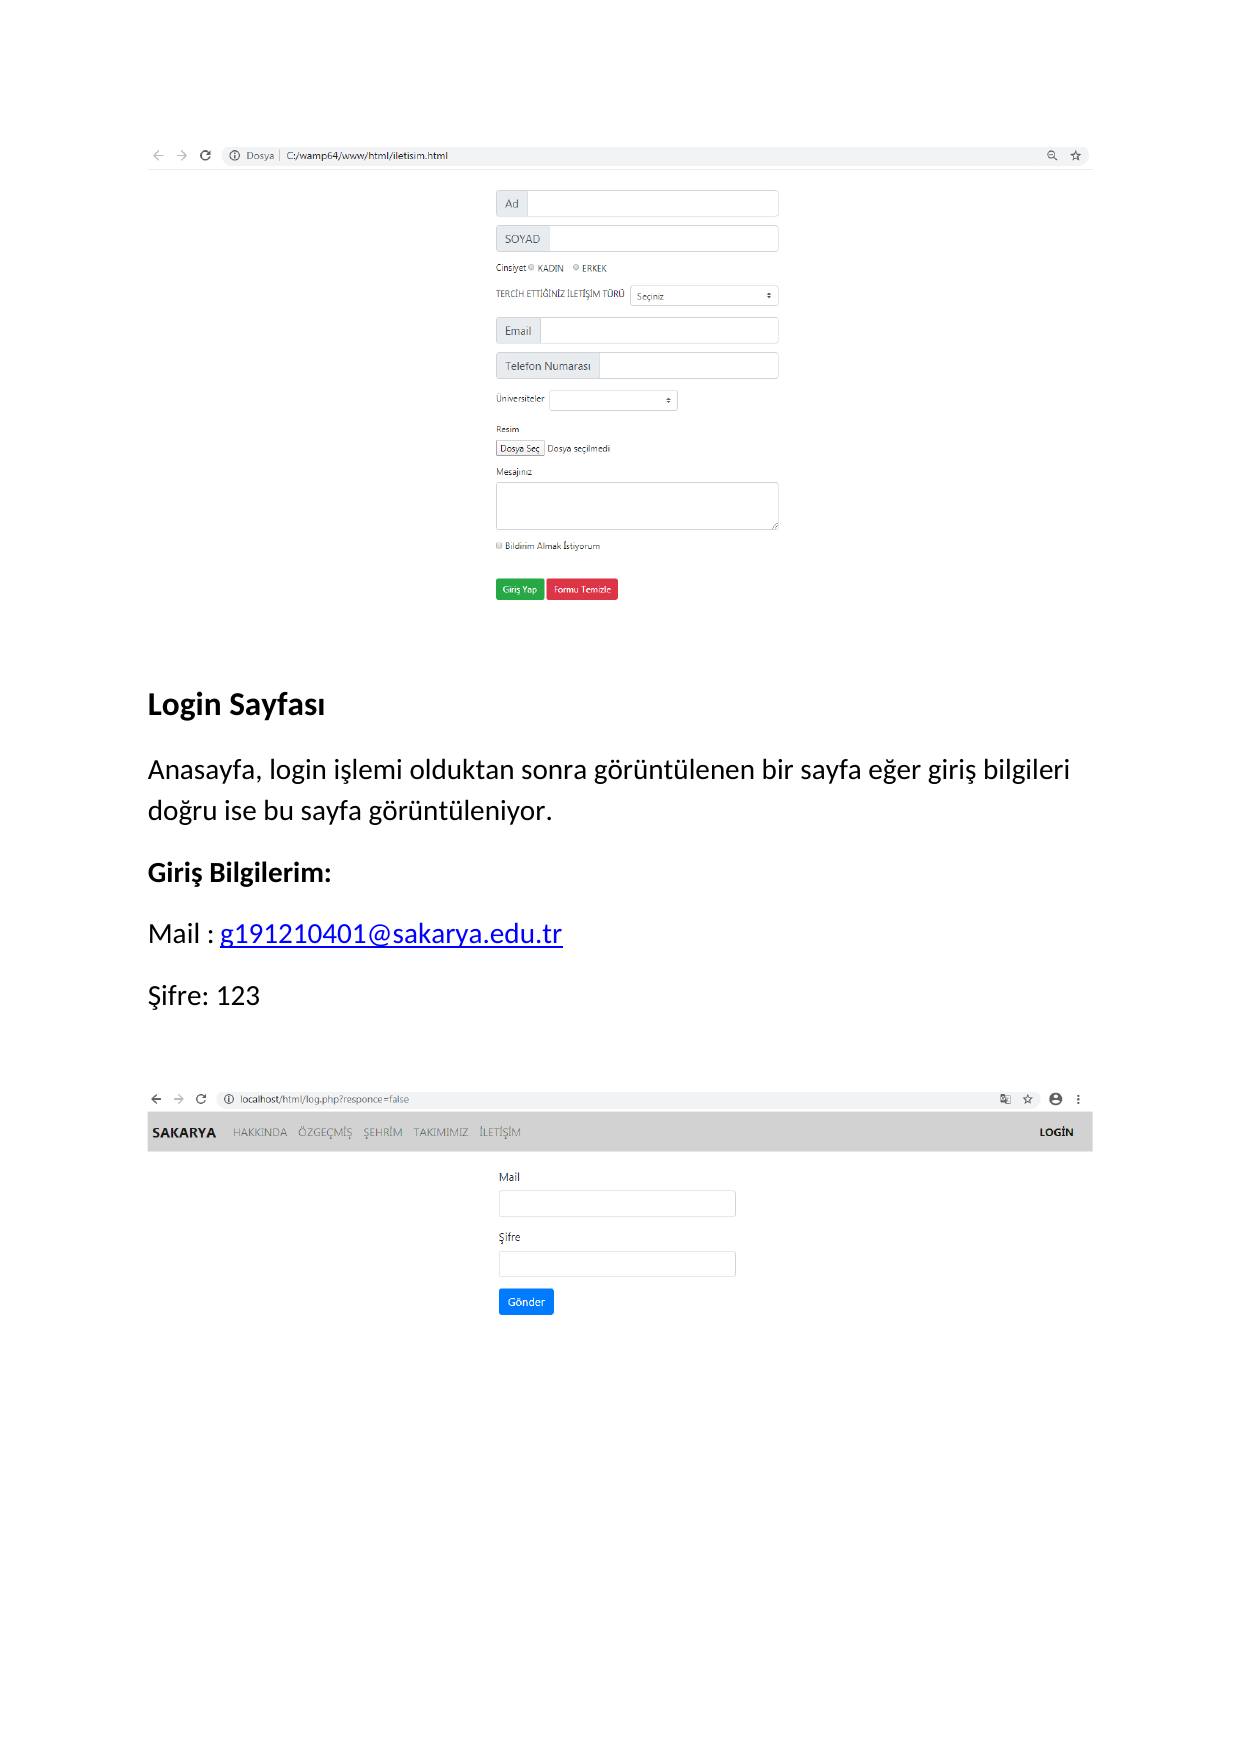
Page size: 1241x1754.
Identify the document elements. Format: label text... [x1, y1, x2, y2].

text Mail : g191210401@sakarya.edu.tr [148, 916, 1093, 951]
text Login Sayfası [148, 683, 1093, 724]
picture [147, 147, 1093, 606]
text Anasayfa, login işlemi olduktan sonra görüntülenen bir sayfa eğer giriş bilgileri doğru ise bu sayfa görüntüleniyor. [148, 751, 1093, 828]
text Şifre: 123 [148, 977, 1093, 1013]
picture [147, 1092, 1093, 1437]
text Giriş Bilgilerim: [148, 854, 1093, 889]
